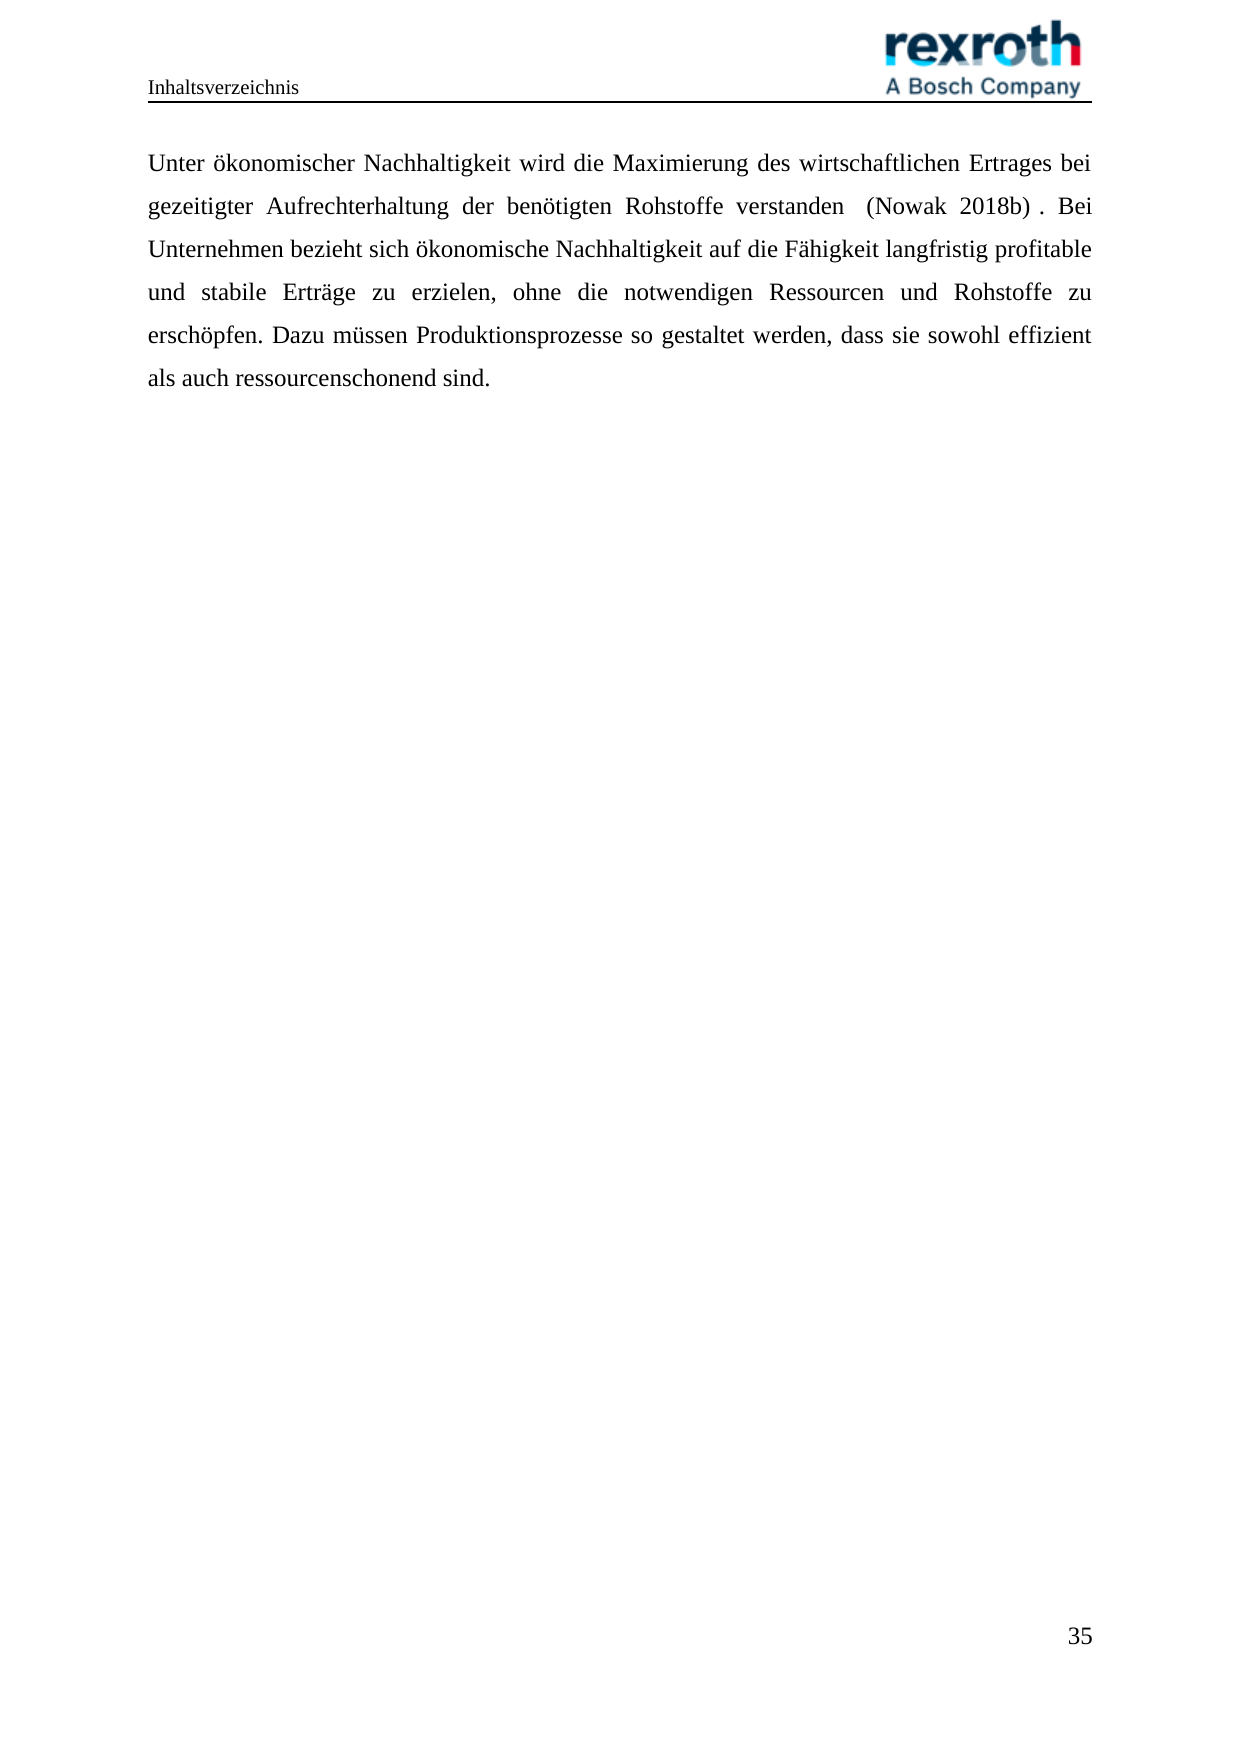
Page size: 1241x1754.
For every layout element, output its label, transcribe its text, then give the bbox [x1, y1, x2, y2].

text Unter ökonomischer Nachhaltigkeit wird die Maximierung des wirtschaftlichen Ertrages bei gezeitigter Aufrechterhaltung der benötigten Rohstoffe verstanden . Bei Unternehmen bezieht sich ökonomische Nachhaltigkeit auf die Fähigkeit langfristig profitable und stabile Erträge zu erzielen, ohne die notwendigen Ressourcen und Rohstoffe zu erschöpfen. Dazu müssen Produktionsprozesse so gestaltet werden, dass sie sowohl effizient als auch ressourcenschonend sind. [148, 148, 1092, 392]
